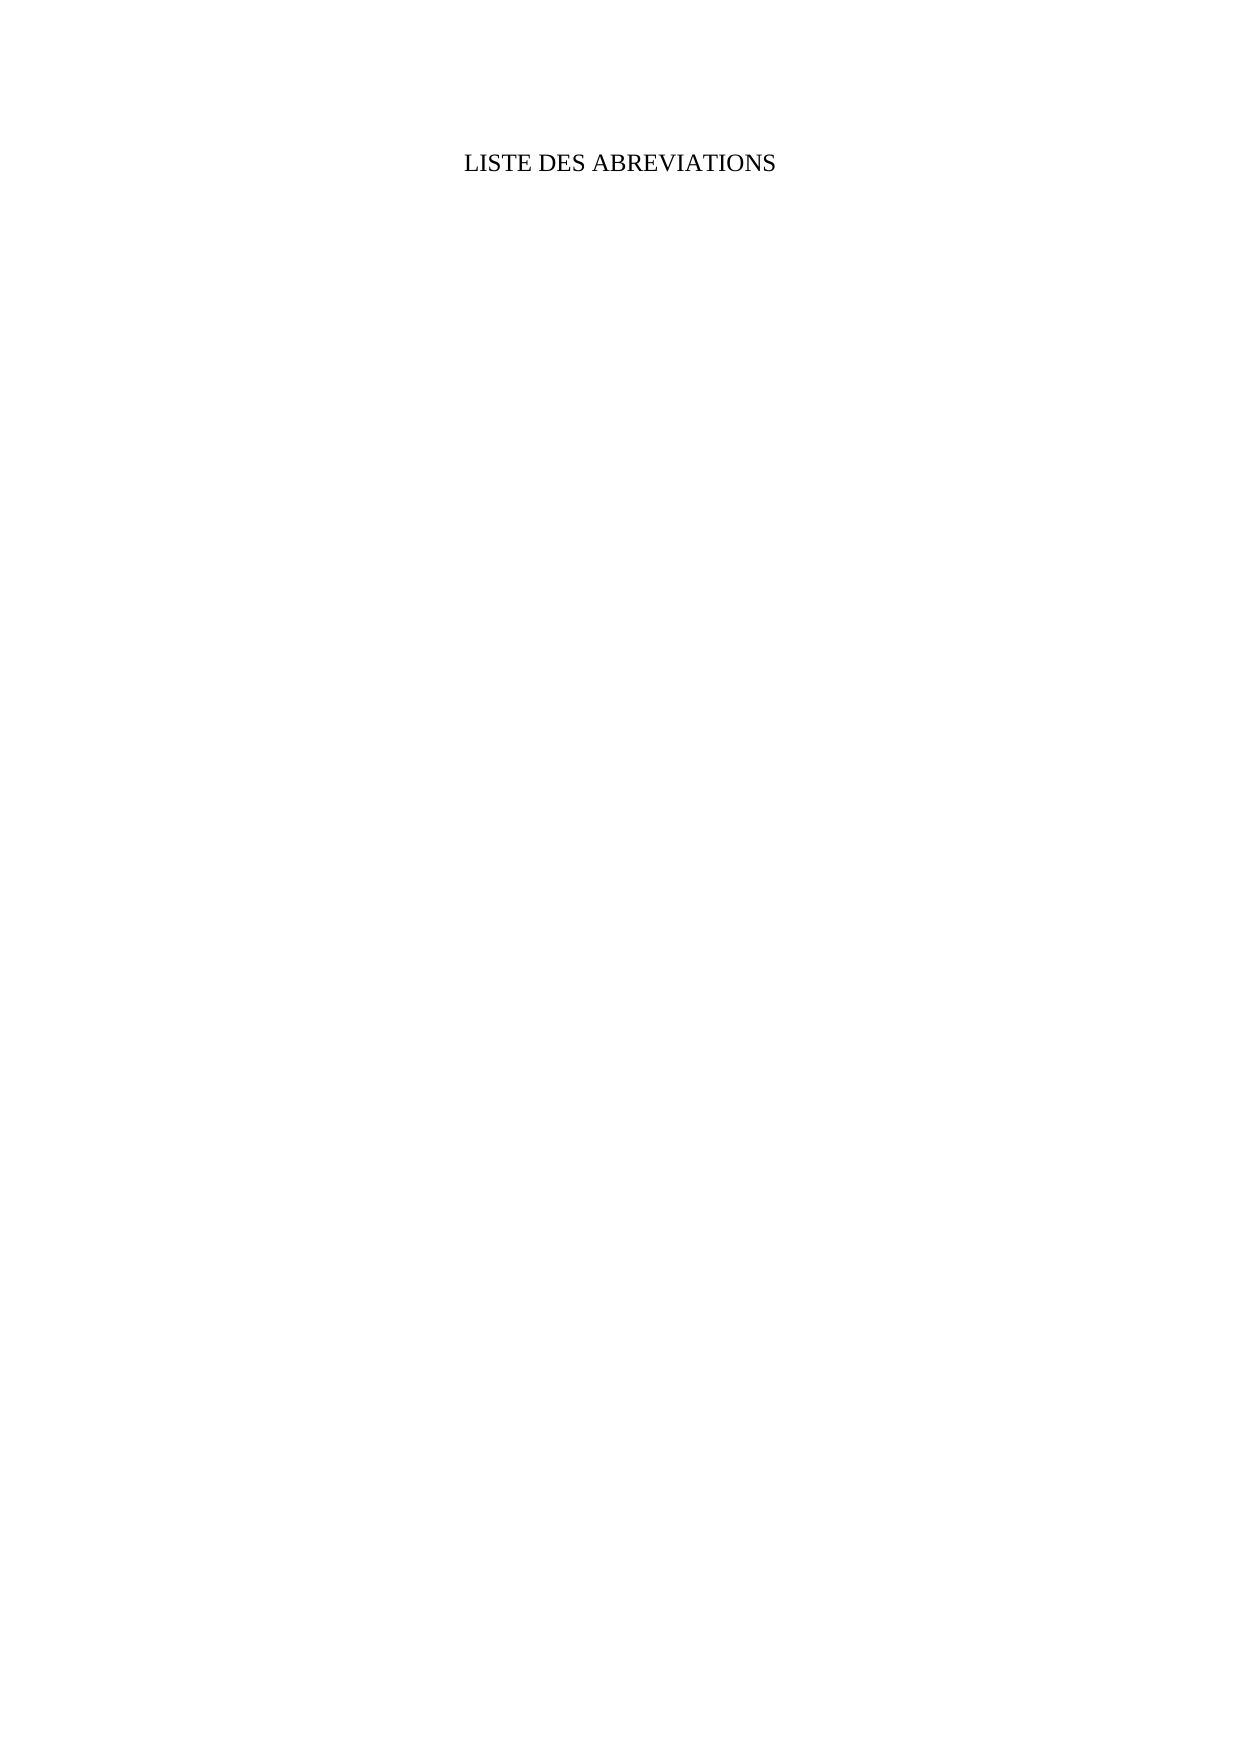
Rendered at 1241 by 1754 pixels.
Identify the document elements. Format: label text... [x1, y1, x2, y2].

text LISTE DES ABREVIATIONS [148, 148, 1093, 176]
